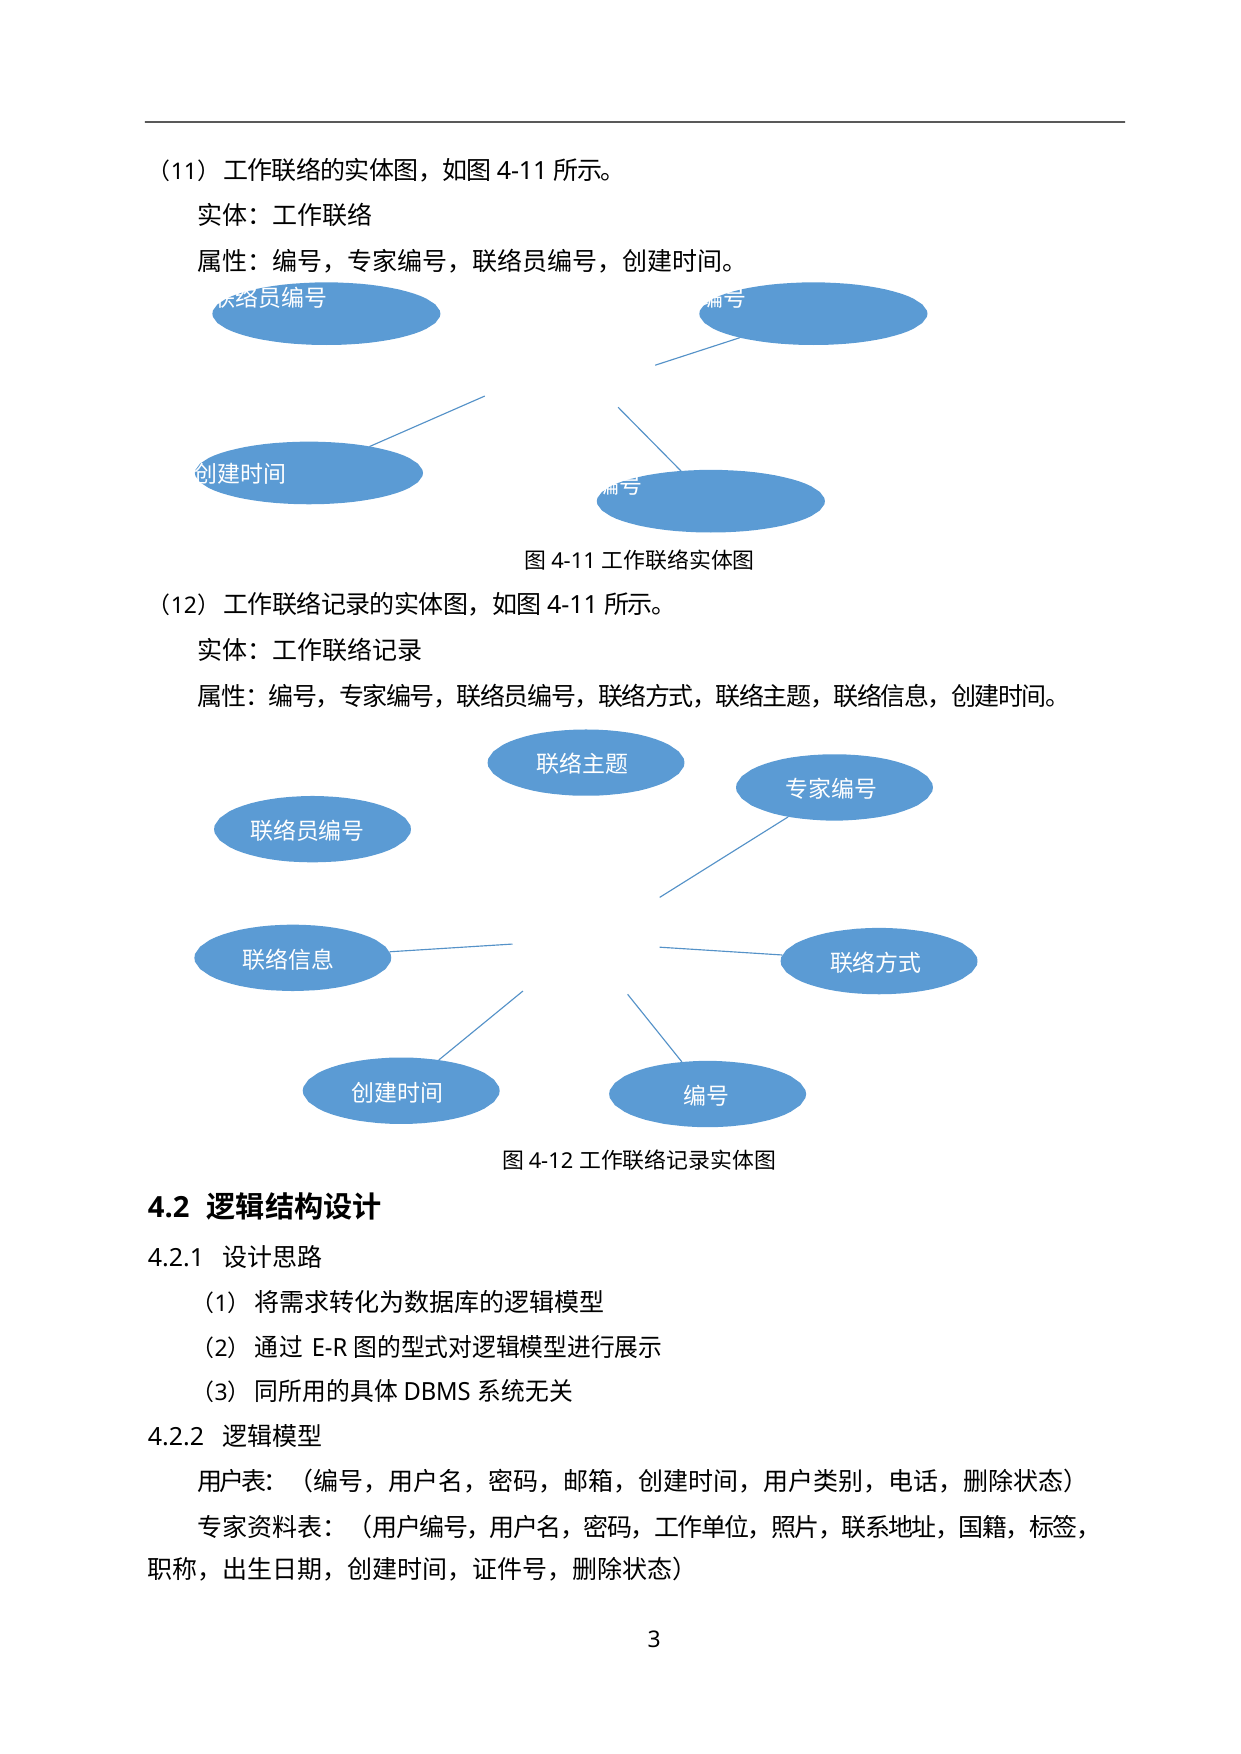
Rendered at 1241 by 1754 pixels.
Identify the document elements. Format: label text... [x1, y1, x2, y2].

text 图 4-12 工作联络记录实体图 [502, 1143, 1178, 1175]
text 职称，出生日期，创建时间，证件号，删除状态） [148, 1553, 1178, 1585]
subtitle 逻辑结构设计 [148, 1184, 386, 1226]
text 用户表：（编号，用户名，密码，邮箱，创建时间，用户类别，电话，删除状态） 专家资料表：（用户编号，用户名，密码，工作单位，照片，联系地址，国籍，标签， [198, 1462, 1111, 1543]
list 同所用的具体 DBMS 系统无关 [191, 1372, 1178, 1408]
list 设计思路 [148, 1237, 1178, 1274]
list 工作联络记录的实体图，如图 4-11 所示。实体：工作联络记录 [148, 585, 698, 667]
list 工作联络的实体图，如图 4-11 所示。实体：工作联络 [148, 150, 636, 232]
list 将需求转化为数据库的逻辑模型 [191, 1282, 1178, 1318]
text 图 4-11 工作联络实体图 [524, 543, 1178, 574]
text 属性：编号，专家编号，联络员编号，联络方式，联络主题，联络信息，创建时间。 [198, 677, 1178, 713]
list 通过 E-R 图的型式对逻辑模型进行展示 [191, 1327, 1178, 1363]
text 属性：编号，专家编号，联络员编号，创建时间。 [198, 242, 1178, 278]
list 逻辑模型 [148, 1417, 1178, 1453]
